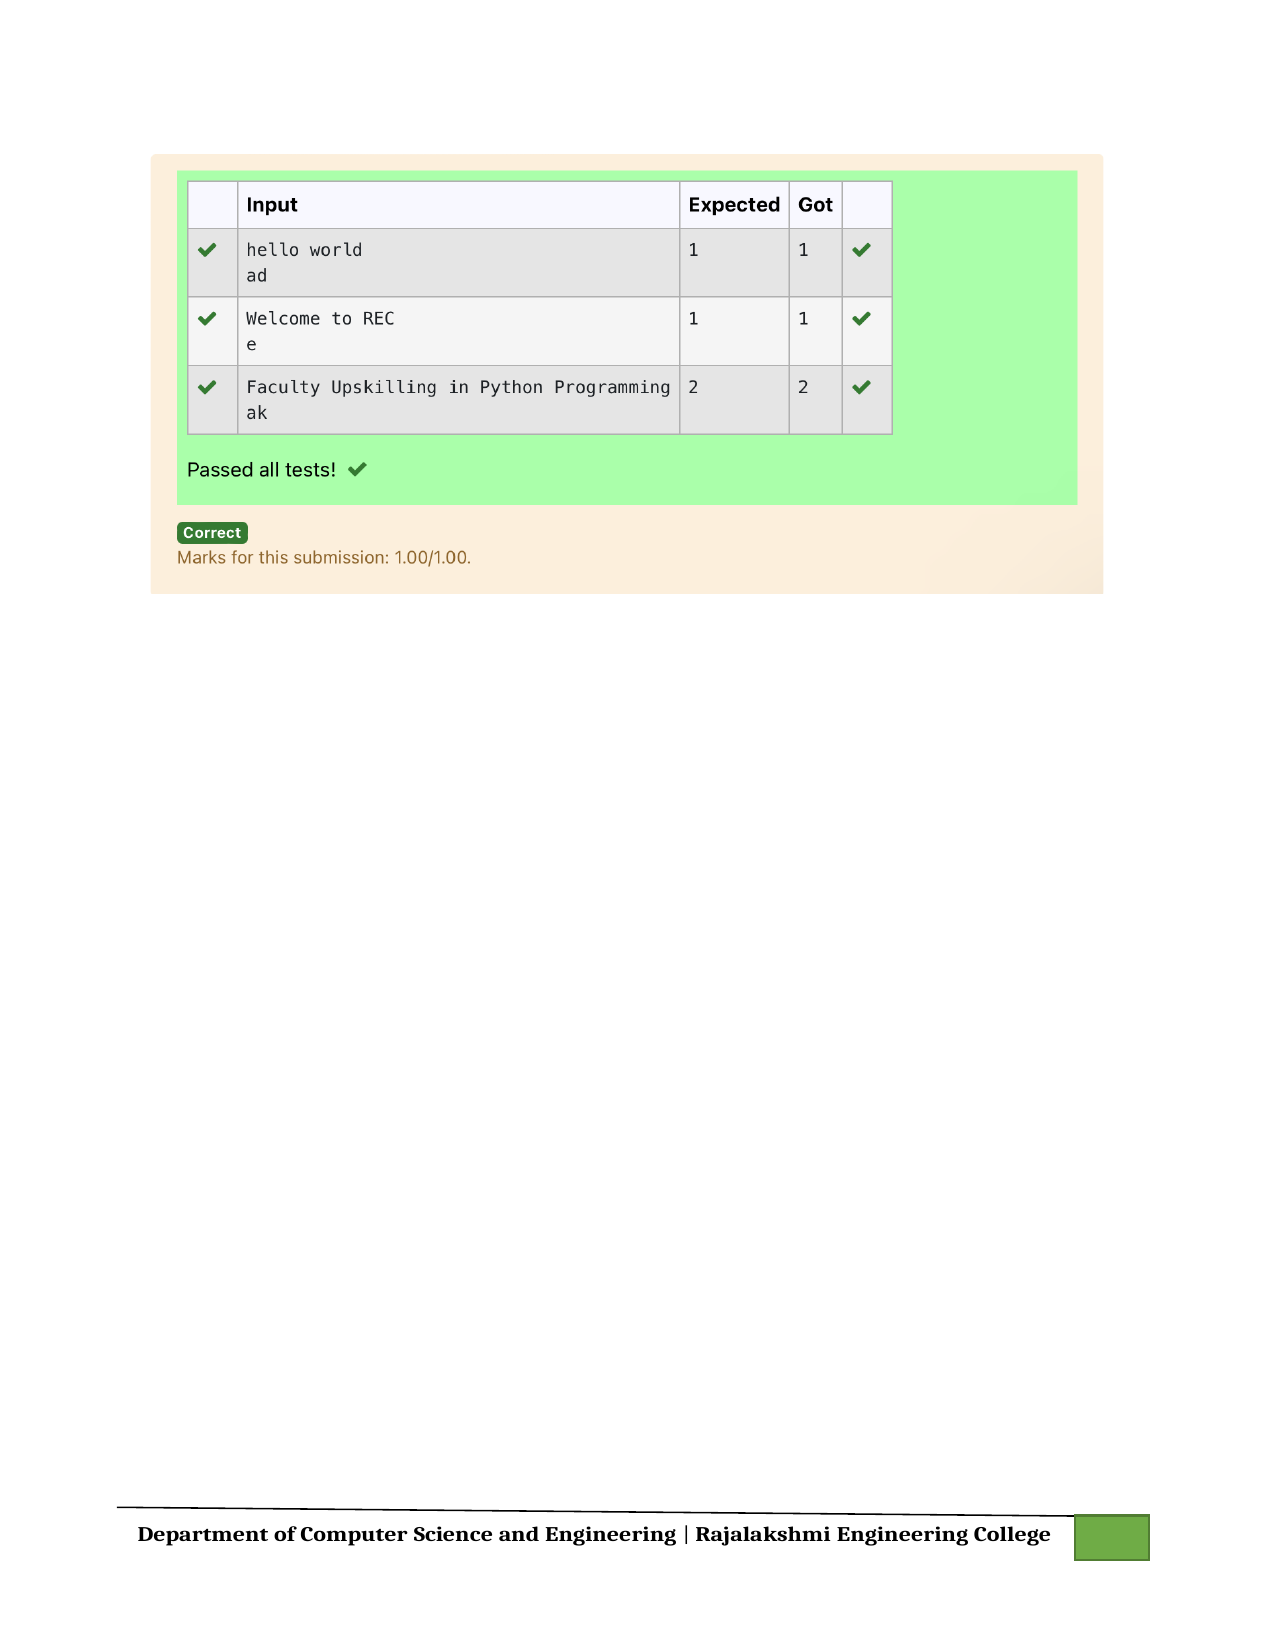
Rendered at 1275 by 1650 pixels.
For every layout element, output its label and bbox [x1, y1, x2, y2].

picture [150, 154, 1104, 594]
